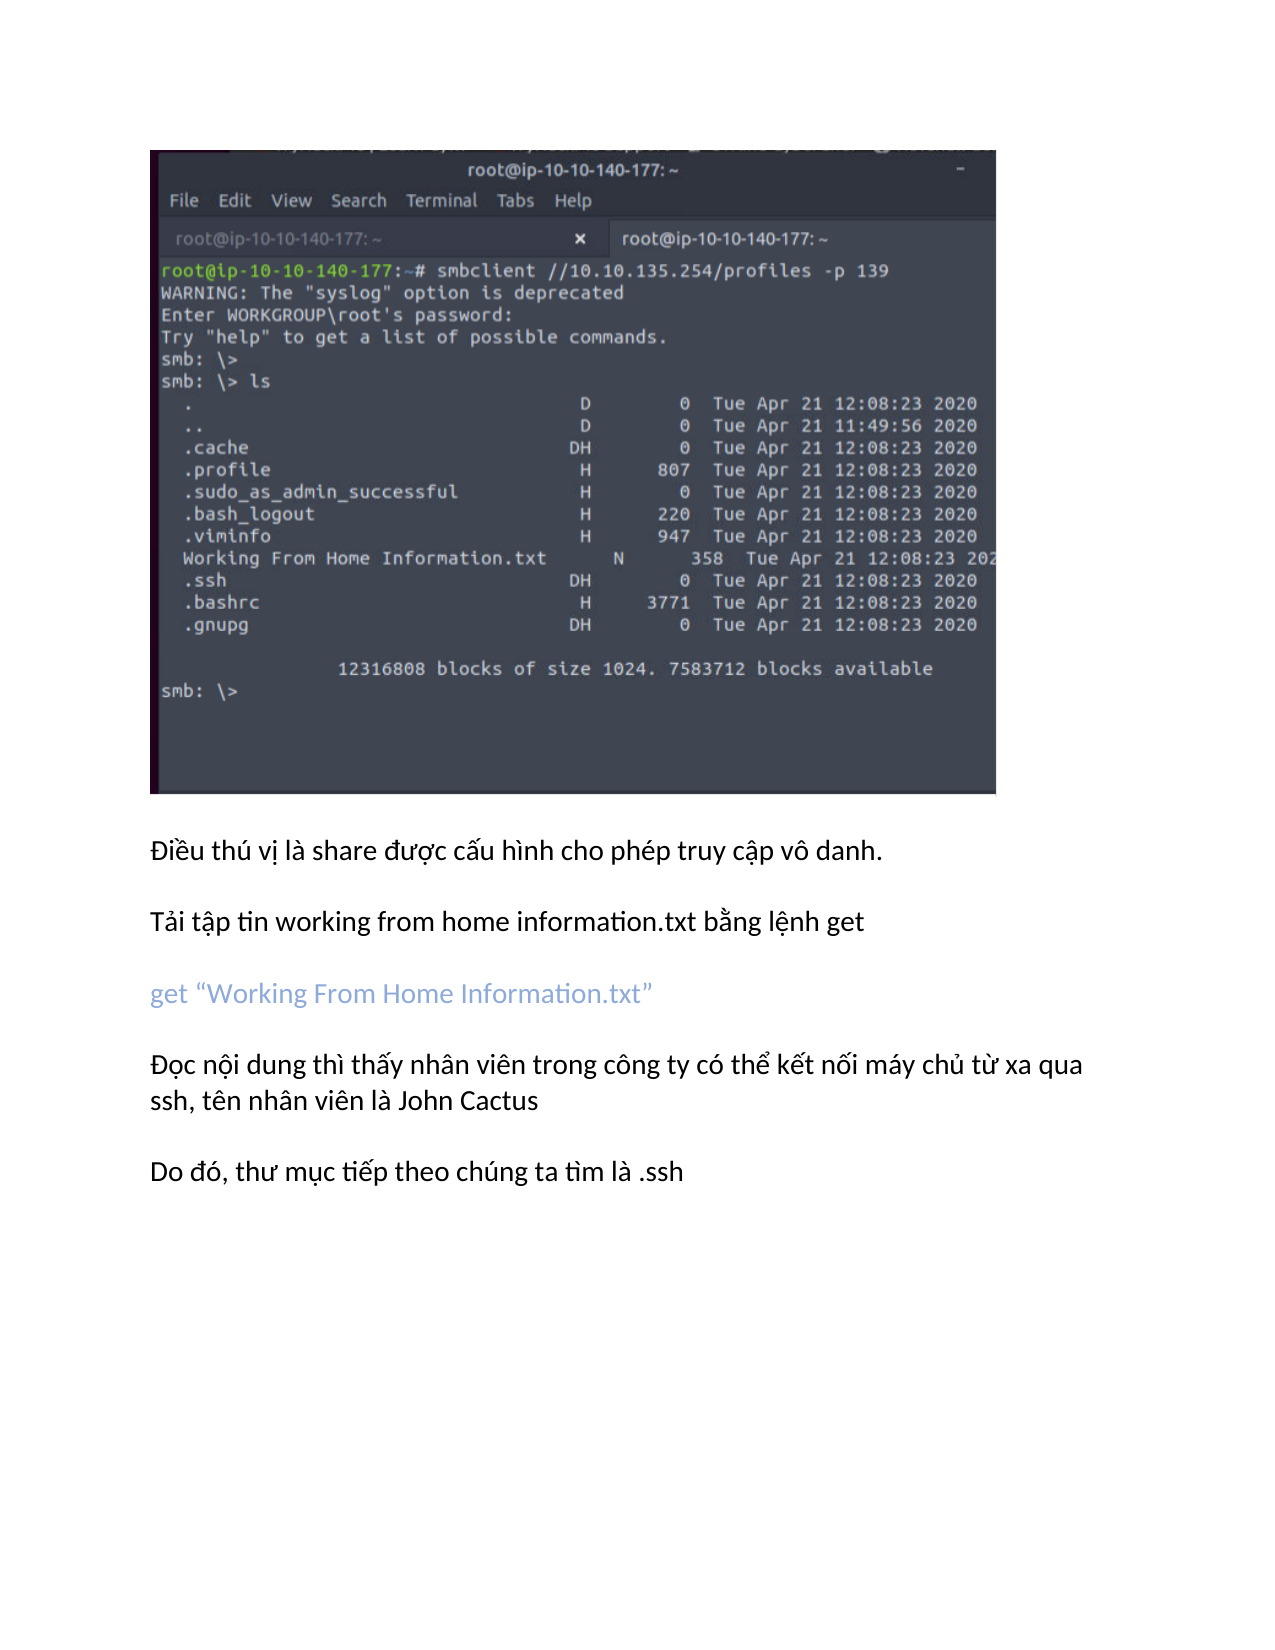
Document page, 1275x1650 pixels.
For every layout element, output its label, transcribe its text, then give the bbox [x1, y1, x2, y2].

text Do đó, thư mục tiếp theo chúng ta tìm là .ssh [150, 1153, 1125, 1188]
text Đọc nội dung thì thấy nhân viên trong công ty có thể kết nối máy chủ từ xa qua ssh, tên nhân viên là John Cactus [150, 1046, 1125, 1117]
text Tải tập tin working from home information.txt bằng lệnh get [150, 903, 1125, 939]
text get “Working From Home Information.txt” [150, 975, 1125, 1010]
text Điều thú vị là share được cấu hình cho phép truy cập vô danh. [150, 832, 1125, 868]
